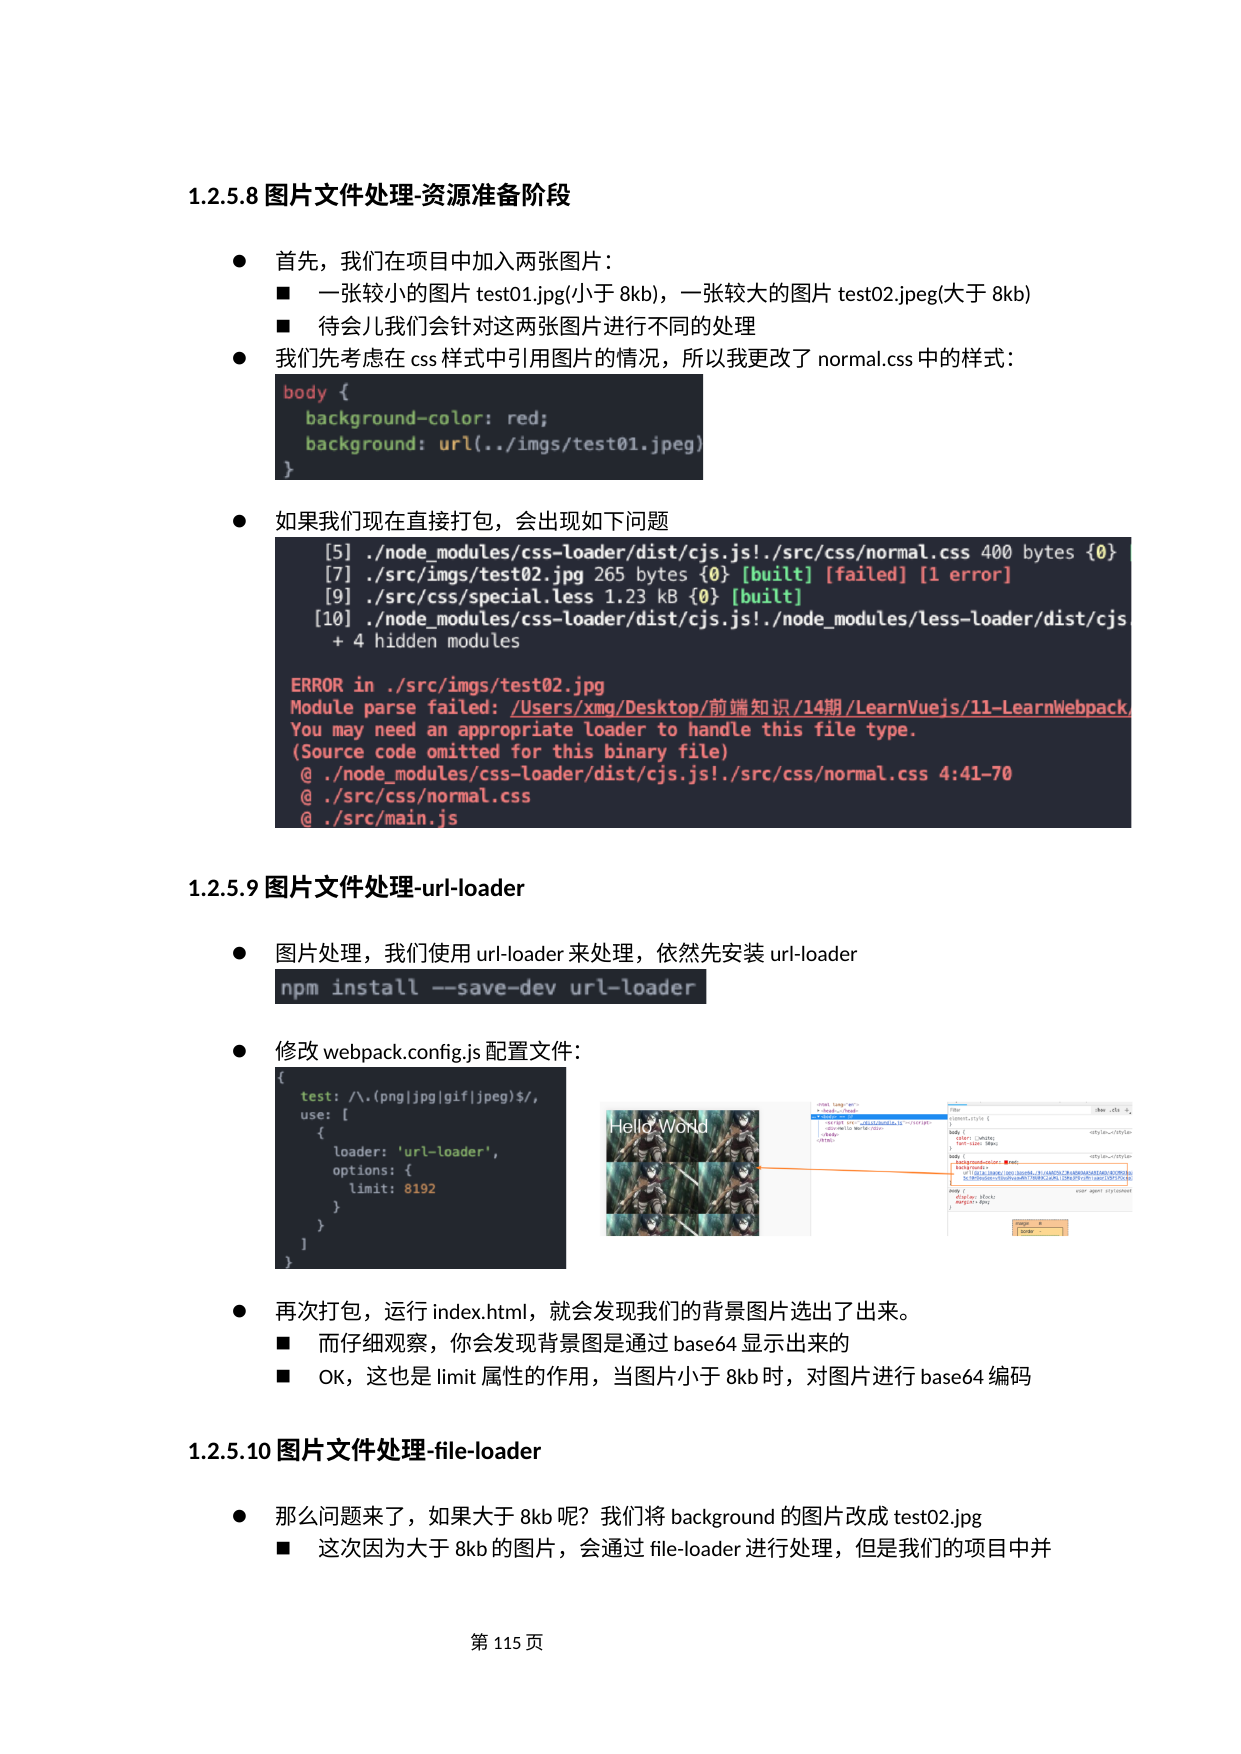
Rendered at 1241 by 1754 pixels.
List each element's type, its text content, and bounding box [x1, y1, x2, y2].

subtitle 图片文件处理-file-loader [187, 1417, 1053, 1482]
picture [275, 374, 704, 480]
list 再次打包，运行index.html，就会发现我们的背景图片选出了出来。 [187, 1294, 1053, 1327]
picture [275, 969, 707, 1004]
list 而仔细观察，你会发现背景图是通过base64显示出来的 [231, 1327, 1053, 1359]
subtitle 图片文件处理-url-loader [187, 854, 1053, 919]
list 首先，我们在项目中加入两张图片： [187, 244, 1053, 277]
picture [275, 1067, 1140, 1269]
subtitle 图片文件处理-资源准备阶段 [187, 162, 1053, 227]
list 一张较小的图片test01.jpg(小于8kb)，一张较大的图片test02.jpeg(大于8kb) [231, 277, 1053, 309]
list 我们先考虑在css样式中引用图片的情况，所以我更改了normal.css中的样式： [187, 342, 1053, 374]
list 如果我们现在直接打包，会出现如下问题 [187, 504, 1053, 537]
list 那么问题来了，如果大于8kb呢？我们将background的图片改成test02.jpg [187, 1499, 1053, 1532]
list 图片处理，我们使用url-loader来处理，依然先安装url-loader [187, 937, 1053, 969]
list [231, 1532, 1053, 1564]
list 修改webpack.config.js配置文件： [187, 1034, 1053, 1067]
picture [275, 537, 1132, 828]
list 待会儿我们会针对这两张图片进行不同的处理 [231, 309, 1053, 342]
list OK，这也是limit属性的作用，当图片小于8kb时，对图片进行base64编码 [231, 1359, 1053, 1392]
